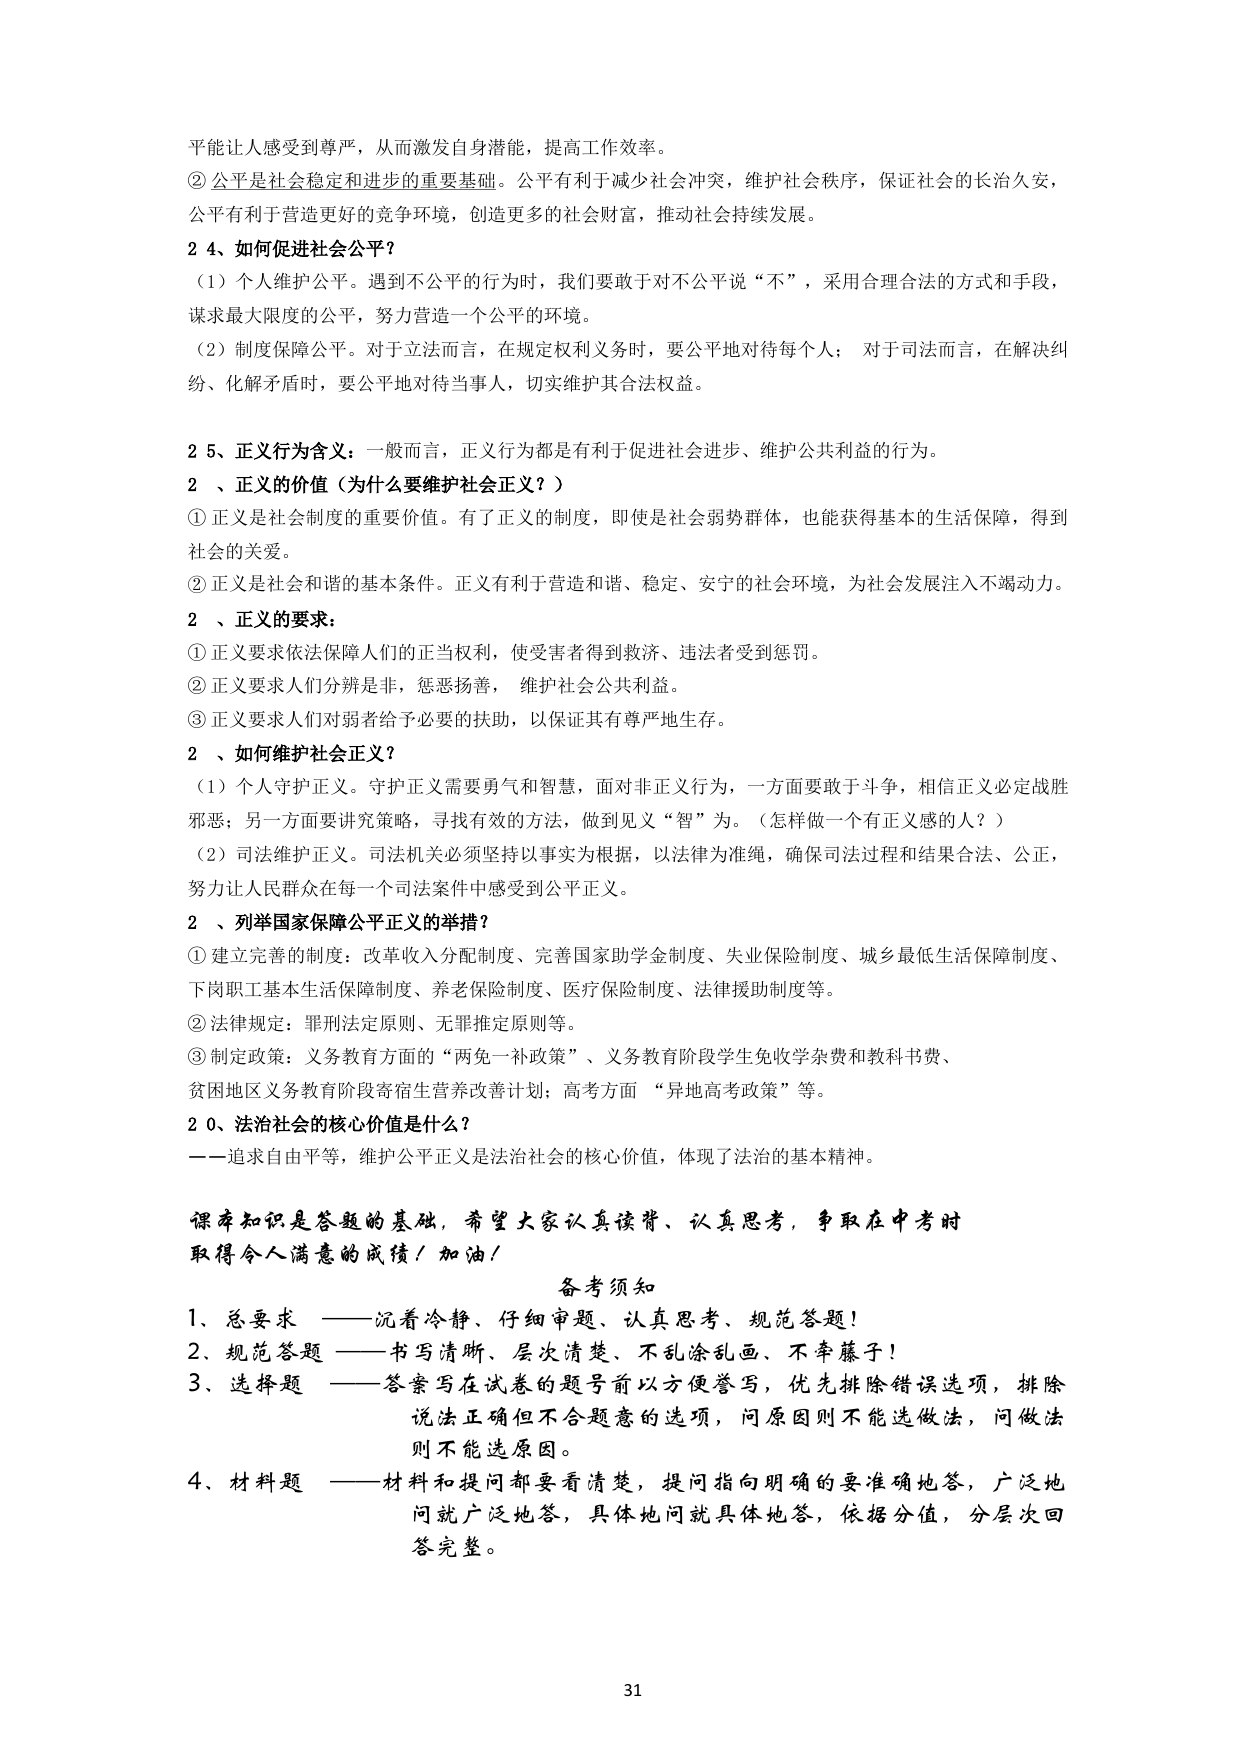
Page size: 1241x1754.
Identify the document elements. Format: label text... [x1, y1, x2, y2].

text ②正义是社会和谐的基本条件。正义有利于营造和谐、稳定、安宁的社会环境，为社会发展注入不竭动力。 [187, 568, 1069, 600]
text ③正义要求人们对弱者给予必要的扶助，以保证其有尊严地生存。 [187, 702, 1069, 735]
text ③制定政策：义务教育方面的“两免一补政策”、义务教育阶段学生免收学杂费和教科书费、 [187, 1039, 1069, 1072]
text （2）制度保障公平。对于立法而言，在规定权利义务时，要公平地对待每个人； 对于司法而言，在解决纠纷、化解矛盾时，要公平地对待当事人，切实维护其合法权益。 [187, 332, 1069, 399]
text 1、总要求 ——沉着冷静、仔细审题、认真思考、规范答题！ [187, 1303, 1069, 1336]
text 2、规范答题 ——书写清晰、层次清楚、不乱涂乱画、不牵藤子！ [187, 1336, 1069, 1368]
text ①正义要求依法保障人们的正当权利，使受害者得到救济、违法者受到惩罚。 [187, 635, 1069, 668]
text 289、列举国家保障公平正义的举措？ [187, 904, 1069, 937]
text 290、法治社会的核心价值是什么？ [187, 1106, 1069, 1139]
text 备考须知 [143, 1271, 1069, 1303]
text ①建立完善的制度：改革收入分配制度、完善国家助学金制度、失业保险制度、城乡最低生活保障制度、下岗职工基本生活保障制度、养老保险制度、医疗保险制度、法律援助制度等。 [187, 938, 1069, 1004]
text ——追求自由平等，维护公平正义是法治社会的核心价值，体现了法治的基本精神。 [187, 1140, 1069, 1172]
text 284、如何促进社会公平？ [187, 231, 1069, 263]
text 贫困地区义务教育阶段寄宿生营养改善计划；高考方面 “异地高考政策”等。 [187, 1073, 1069, 1105]
text 286、正义的价值（为什么要维护社会正义？） [187, 467, 1069, 499]
text 课本知识是答题的基础，希望大家认真读背、认真思考，争取在中考时 [187, 1206, 1069, 1238]
text （1）个人守护正义。守护正义需要勇气和智慧，面对非正义行为，一方面要敢于斗争，相信正义必定战胜邪恶；另一方面要讲究策略，寻找有效的方法，做到见义“智”为。（怎样做一个有正义感的人？） [187, 769, 1069, 836]
text （1）个人维护公平。遇到不公平的行为时，我们要敢于对不公平说“不”，采用合理合法的方式和手段，谋求最大限度的公平，努力营造一个公平的环境。 [187, 264, 1069, 331]
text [187, 130, 1069, 162]
text 3、选择题 ——答案写在试卷的题号前以方便誉写，优先排除错误选项，排除说法正确但不合题意的选项，问原因则不能选做法，问做法则不能选原因。 [187, 1368, 1069, 1466]
text ①正义是社会制度的重要价值。有了正义的制度，即使是社会弱势群体，也能获得基本的生活保障，得到社会的关爱。 [187, 500, 1069, 567]
text 4、材料题 ——材料和提问都要看清楚，提问指向明确的要准确地答，广泛地问就广泛地答，具体地问就具体地答，依据分值，分层次回答完整。 [187, 1466, 1069, 1563]
text ②法律规定：罪刑法定原则、无罪推定原则等。 [187, 1006, 1069, 1038]
text ②正义要求人们分辨是非，惩恶扬善， 维护社会公共利益。 [187, 669, 1069, 701]
text ②公平是社会稳定和进步的重要基础。公平有利于减少社会冲突，维护社会秩序，保证社会的长治久安，公平有利于营造更好的竞争环境，创造更多的社会财富，推动社会持续发展。 [187, 163, 1069, 230]
text 287、正义的要求： [187, 602, 1069, 634]
text 285、正义行为含义：一般而言，正义行为都是有利于促进社会进步、维护公共利益的行为。 [187, 433, 1069, 466]
text 288、如何维护社会正义？ [187, 736, 1069, 768]
text 取得令人满意的成绩！加油！ [187, 1238, 1069, 1271]
text （2）司法维护正义。司法机关必须坚持以事实为根据，以法律为准绳，确保司法过程和结果合法、公正，努力让人民群众在每一个司法案件中感受到公平正义。 [187, 837, 1069, 903]
